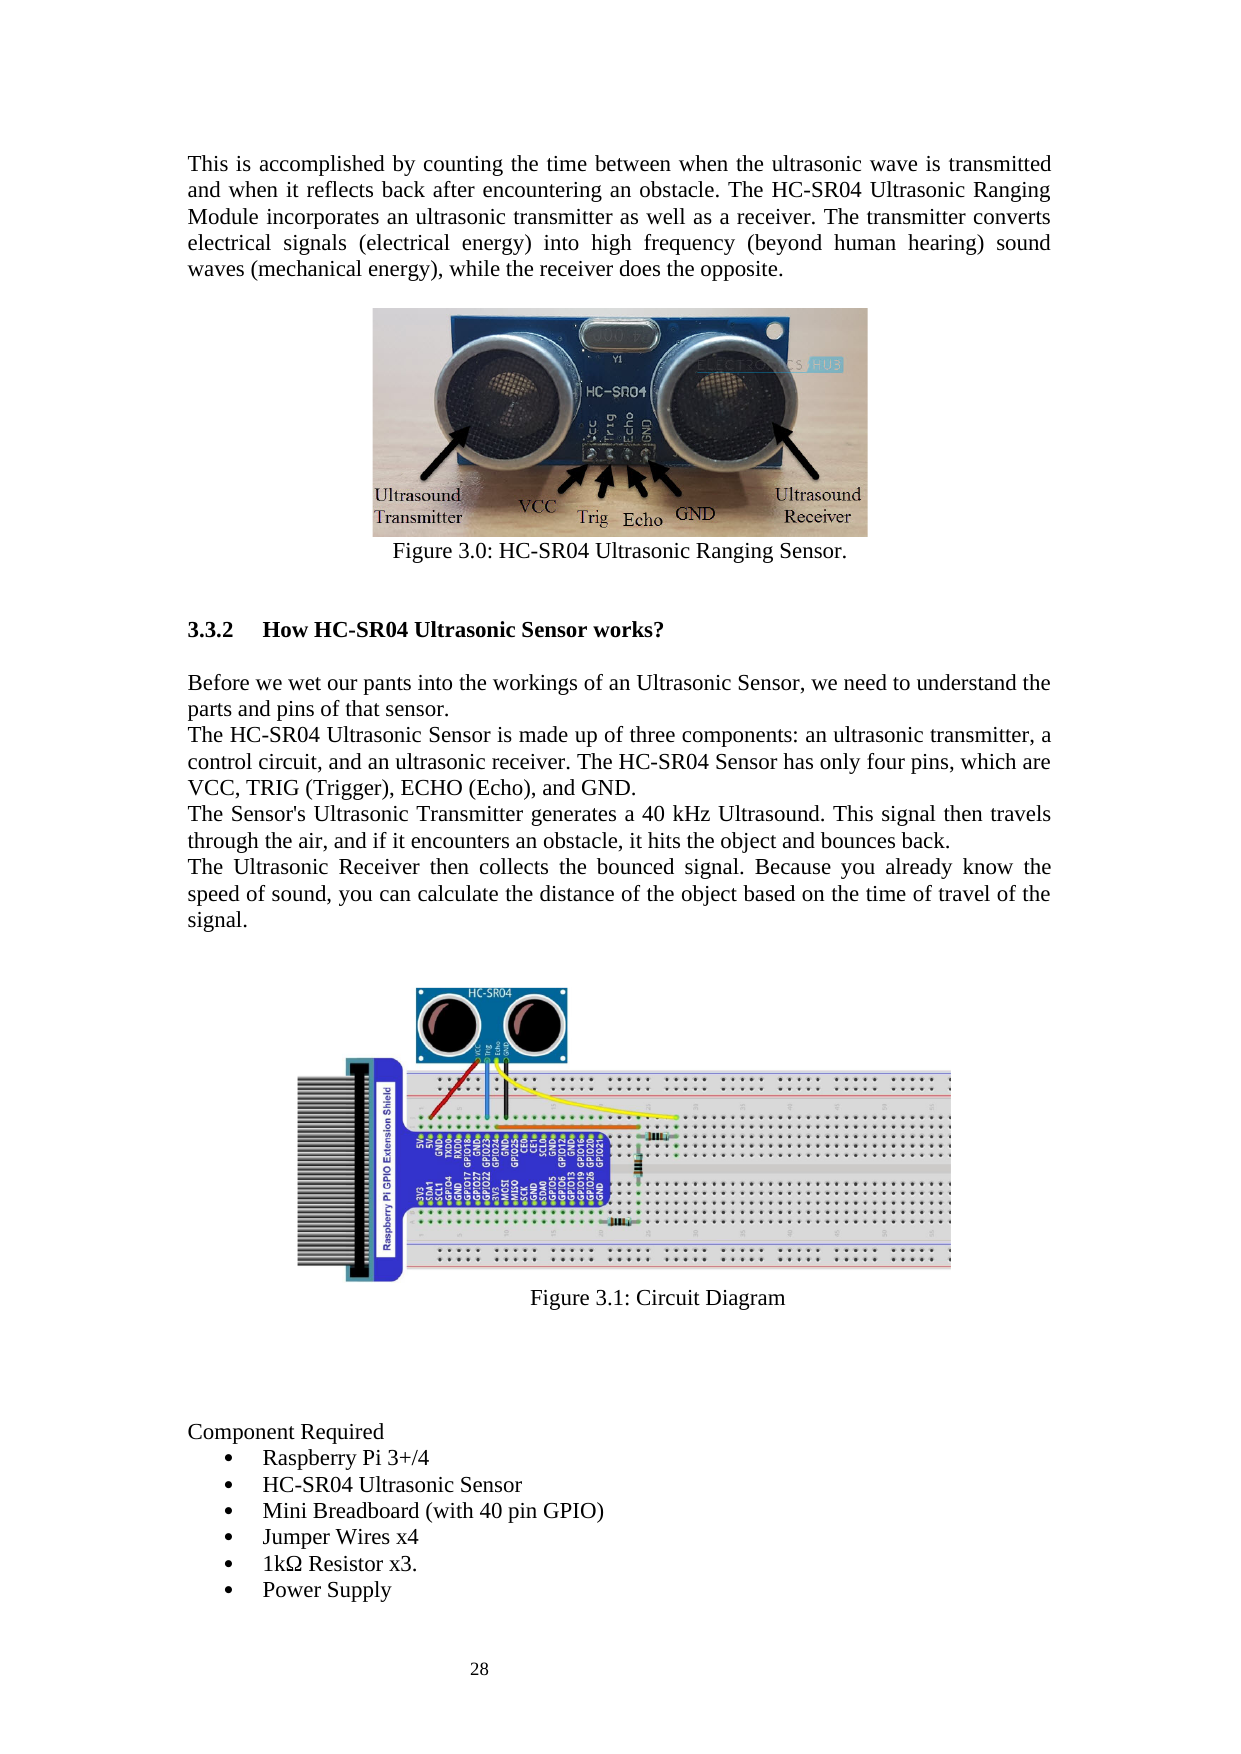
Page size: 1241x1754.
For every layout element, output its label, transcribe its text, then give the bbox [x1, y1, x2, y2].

list The Sensor's Ultrasonic Transmitter generates a 40 kHz Ultrasound. This signal then travels through the air, and if it encounters an obstacle, it hits the object and bounces back. [187, 801, 1053, 853]
picture [372, 308, 868, 537]
list Figure 3.0: HC-SR04 Ultrasonic Ranging Sensor. [187, 537, 1053, 563]
list 1kΩ Resistor x3. [225, 1550, 1053, 1576]
list Mini Breadboard (with 40 pin GPIO) [225, 1497, 1053, 1523]
picture [282, 985, 958, 1284]
list Before we wet our pants into the workings of an Ultrasonic Sensor, we need to understand the parts and pins of that sensor. [187, 669, 1053, 721]
list HC-SR04 Ultrasonic Sensor [225, 1471, 1053, 1497]
list Power Supply [225, 1576, 1053, 1602]
list Component Required [187, 1418, 1053, 1444]
list Raspberry Pi 3+/4 [225, 1444, 1053, 1471]
list Jumper Wires x4 [225, 1523, 1053, 1550]
list Figure 3.1: Circuit Diagram [187, 1284, 1053, 1310]
list 3.3.2 How HC-SR04 Ultrasonic Sensor works? [187, 616, 1053, 642]
list The HC-SR04 Ultrasonic Sensor is made up of three components: an ultrasonic transmitter, a control circuit, and an ultrasonic receiver. The HC-SR04 Sensor has only four pins, which are VCC, TRIG (Trigger), ECHO (Echo), and GND. [187, 721, 1053, 801]
list The Ultrasonic Receiver then collects the bounced signal. Because you already know the speed of sound, you can calculate the distance of the object based on the time of travel of the signal. [187, 853, 1053, 932]
list This is accomplished by counting the time between when the ultrasonic wave is transmitted and when it reflects back after encountering an obstacle. The HC-SR04 Ultrasonic Ranging Module incorporates an ultrasonic transmitter as well as a receiver. The transmitter converts electrical signals (electrical energy) into high frequency (beyond human hearing) sound waves (mechanical energy), while the receiver does the opposite. [187, 150, 1053, 282]
